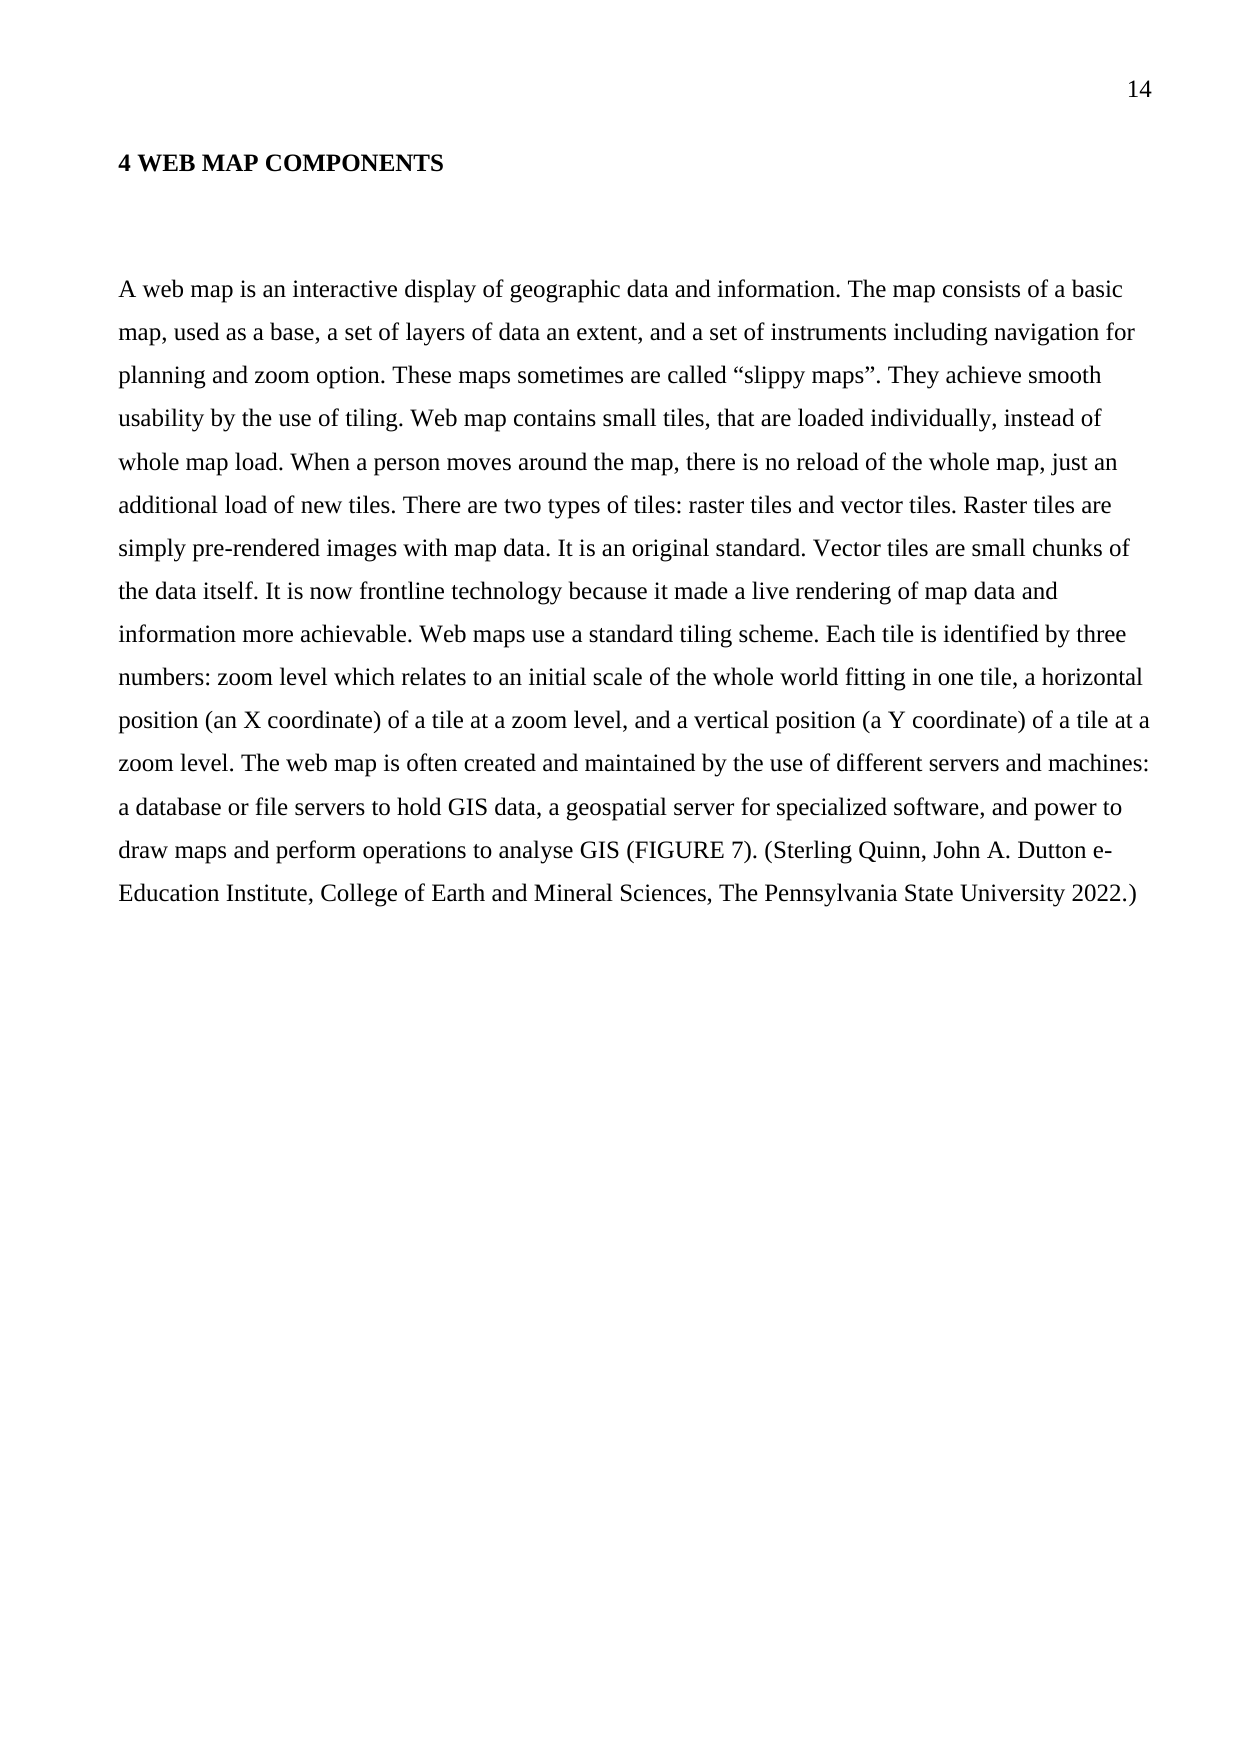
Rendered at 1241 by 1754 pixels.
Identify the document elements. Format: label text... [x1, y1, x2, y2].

subtitle Web map components [118, 148, 1152, 176]
text A web map is an interactive display of geographic data and information. The map consists of a basic map, used as a base, a set of layers of data an extent, and a set of instruments including navigation for planning and zoom option. These maps sometimes are called “slippy maps”. They achieve smooth usability by the use of tiling. Web map contains small tiles, that are loaded individually, instead of whole map load. When a person moves around the map, there is no reload of the whole map, just an additional load of new tiles. There are two types of tiles: raster tiles and vector tiles. Raster tiles are simply pre-rendered images with map data. It is an original standard. Vector tiles are small chunks of the data itself. It is now frontline technology because it made a live rendering of map data and information more achievable. Web maps use a standard tiling scheme. Each tile is identified by three numbers: zoom level which relates to an initial scale of the whole world fitting in one tile, a horizontal position (an X coordinate) of a tile at a zoom level, and a vertical position (a Y coordinate) of a tile at a zoom level. The web map is often created and maintained by the use of different servers and machines: a database or file servers to hold GIS data, a geospatial server for specialized software, and power to draw maps and perform operations to analyse GIS (FIGURE 7). (Sterling Quinn, John A. Dutton e-Education Institute, College of Earth and Mineral Sciences, The Pennsylvania State University 2022.) [118, 274, 1152, 907]
